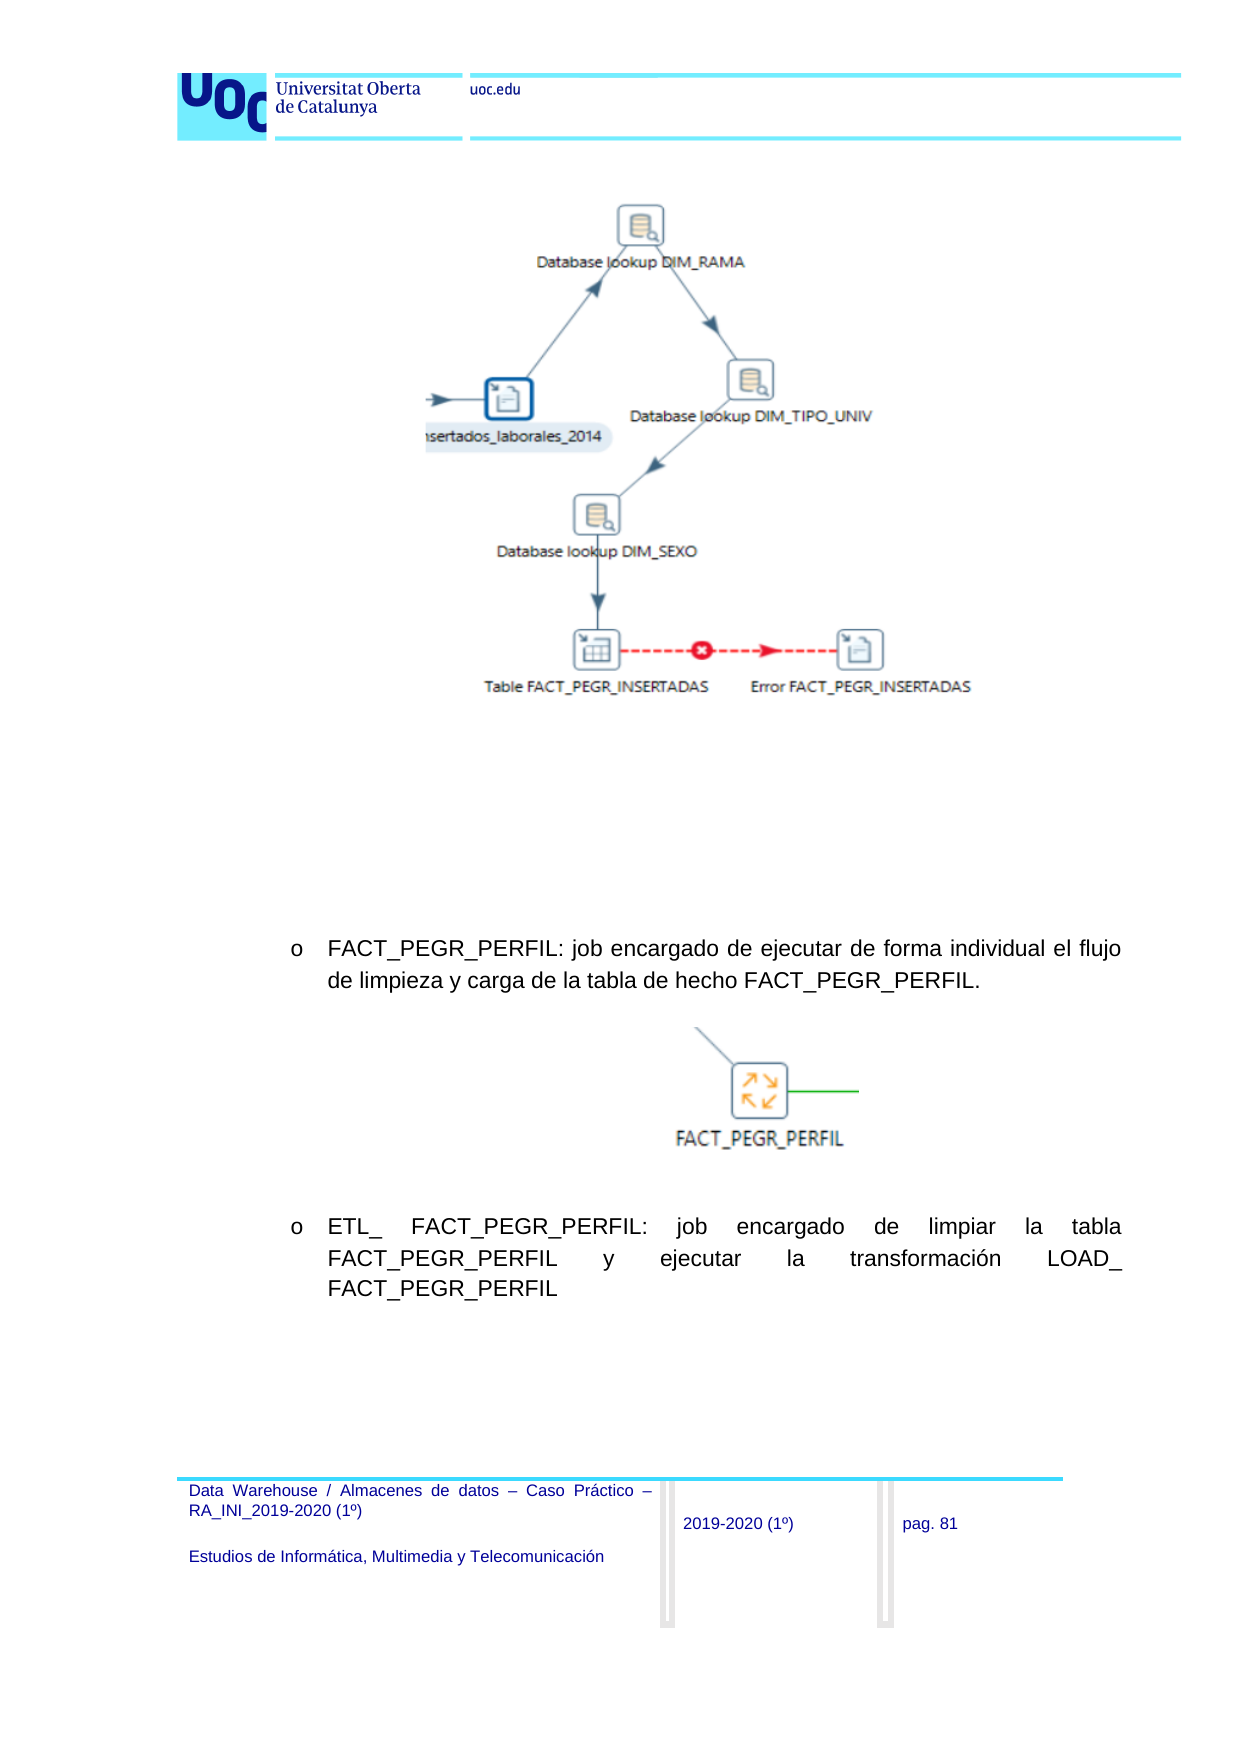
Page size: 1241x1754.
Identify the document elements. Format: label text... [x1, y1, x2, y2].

picture [665, 1027, 859, 1179]
picture [425, 147, 1024, 780]
list FACT_PEGR_PERFIL: job encargado de ejecutar de forma individual el flujo de limpieza y carga de la tabla de hecho FACT_PEGR_PERFIL. [290, 935, 1122, 993]
list ETL_ FACT_PEGR_PERFIL: job encargado de limpiar la tabla FACT_PEGR_PERFIL y ejecutar la transformación LOAD_ FACT_PEGR_PERFIL [290, 1213, 1122, 1301]
picture [177, 73, 1182, 144]
